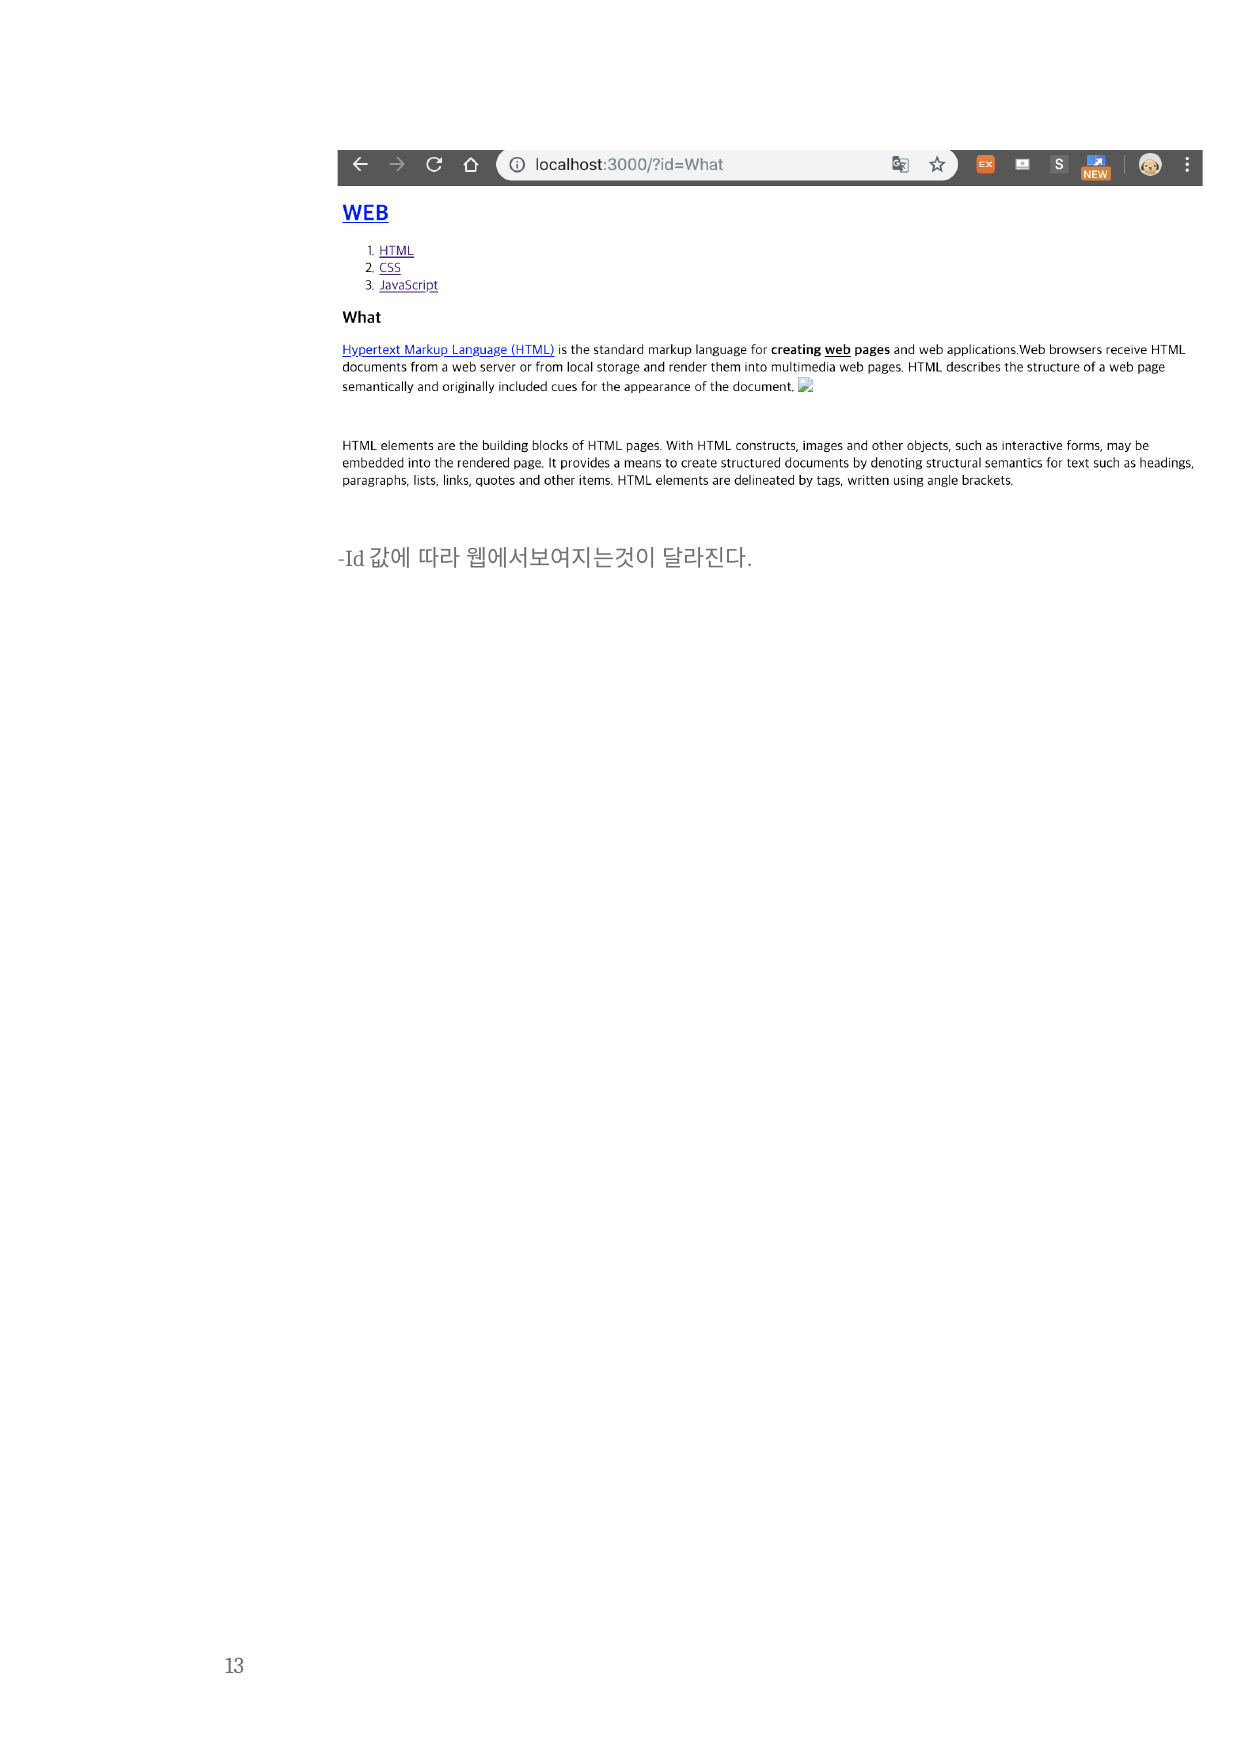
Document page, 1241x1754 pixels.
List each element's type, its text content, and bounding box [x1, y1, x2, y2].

picture [337, 150, 1203, 522]
text -Id값에 따라 웹에서보여지는것이 달라진다. [337, 539, 1053, 573]
